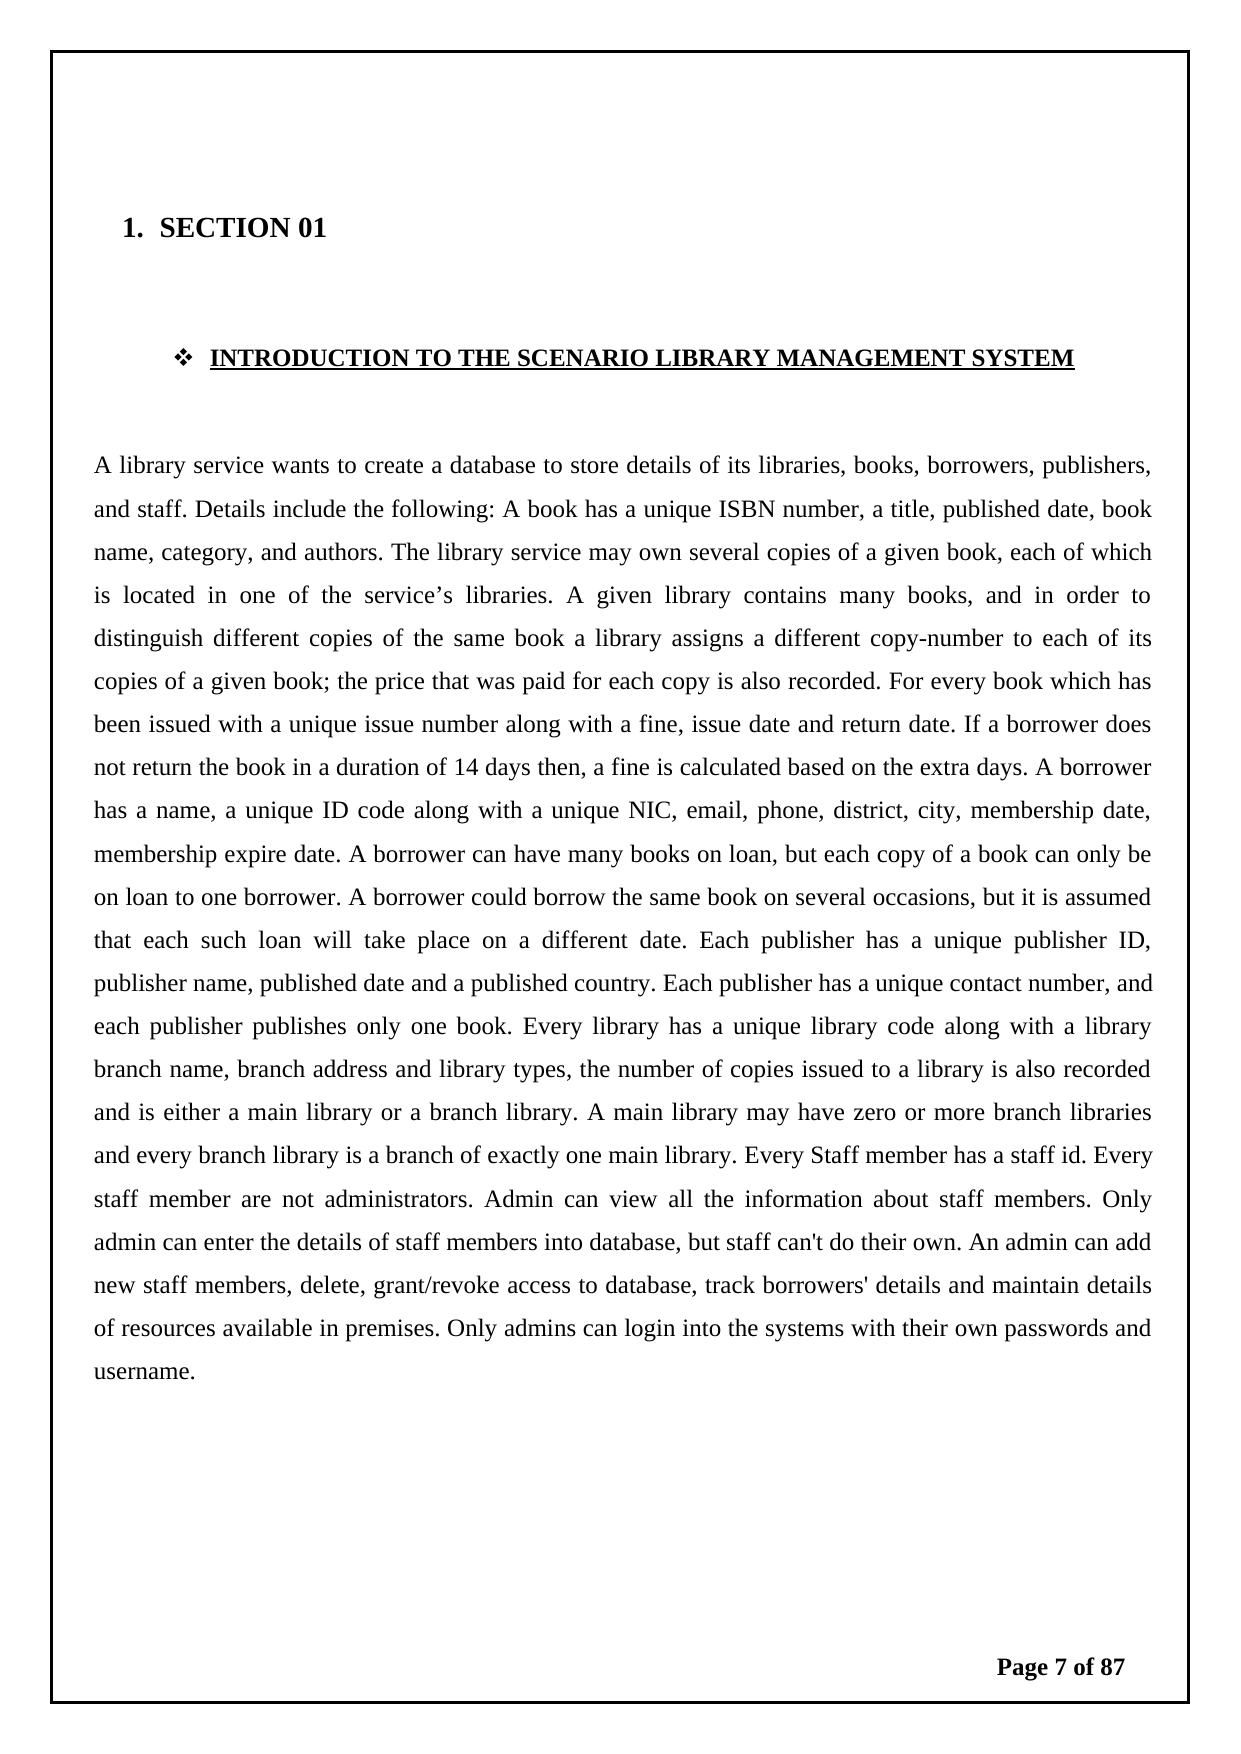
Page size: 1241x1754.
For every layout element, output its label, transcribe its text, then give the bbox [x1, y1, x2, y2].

subtitle SECTION 01 [122, 210, 1125, 244]
text A library service wants to create a database to store details of its libraries, books, borrowers, publishers, and staff. Details include the following: A book has a unique ISBN number, a title, published date, book name, category, and authors. The library service may own several copies of a given book, each of which is located in one of the service’s libraries. A given library contains many books, and in order to distinguish different copies of the same book a library assigns a different copy-number to each of its copies of a given book; the price that was paid for each copy is also recorded. For every book which has been issued with a unique issue number along with a fine, issue date and return date. If a borrower does not return the book in a duration of 14 days then, a fine is calculated based on the extra days. A borrower has a name, a unique ID code along with a unique NIC, email, phone, district, city, membership date, membership expire date. A borrower can have many books on loan, but each copy of a book can only be on loan to one borrower. A borrower could borrow the same book on several occasions, but it is assumed that each such loan will take place on a different date. Each publisher has a unique publisher ID, publisher name, published date and a published country. Each publisher has a unique contact number, and each publisher publishes only one book. Every library has a unique library code along with a library branch name, branch address and library types, the number of copies issued to a library is also recorded and is either a main library or a branch library. A main library may have zero or more branch libraries and every branch library is a branch of exactly one main library. Every Staff member has a staff id. Every staff member are not administrators. Admin can view all the information about staff members. Only admin can enter the details of staff members into database, but staff can't do their own. An admin can add new staff members, delete, grant/revoke access to database, track borrowers' details and maintain details of resources available in premises. Only admins can login into the systems with their own passwords and username. [94, 451, 1153, 1385]
subtitle INTRODUCTION TO THE SCENARIO LIBRARY MANAGEMENT SYSTEM [122, 343, 1125, 372]
